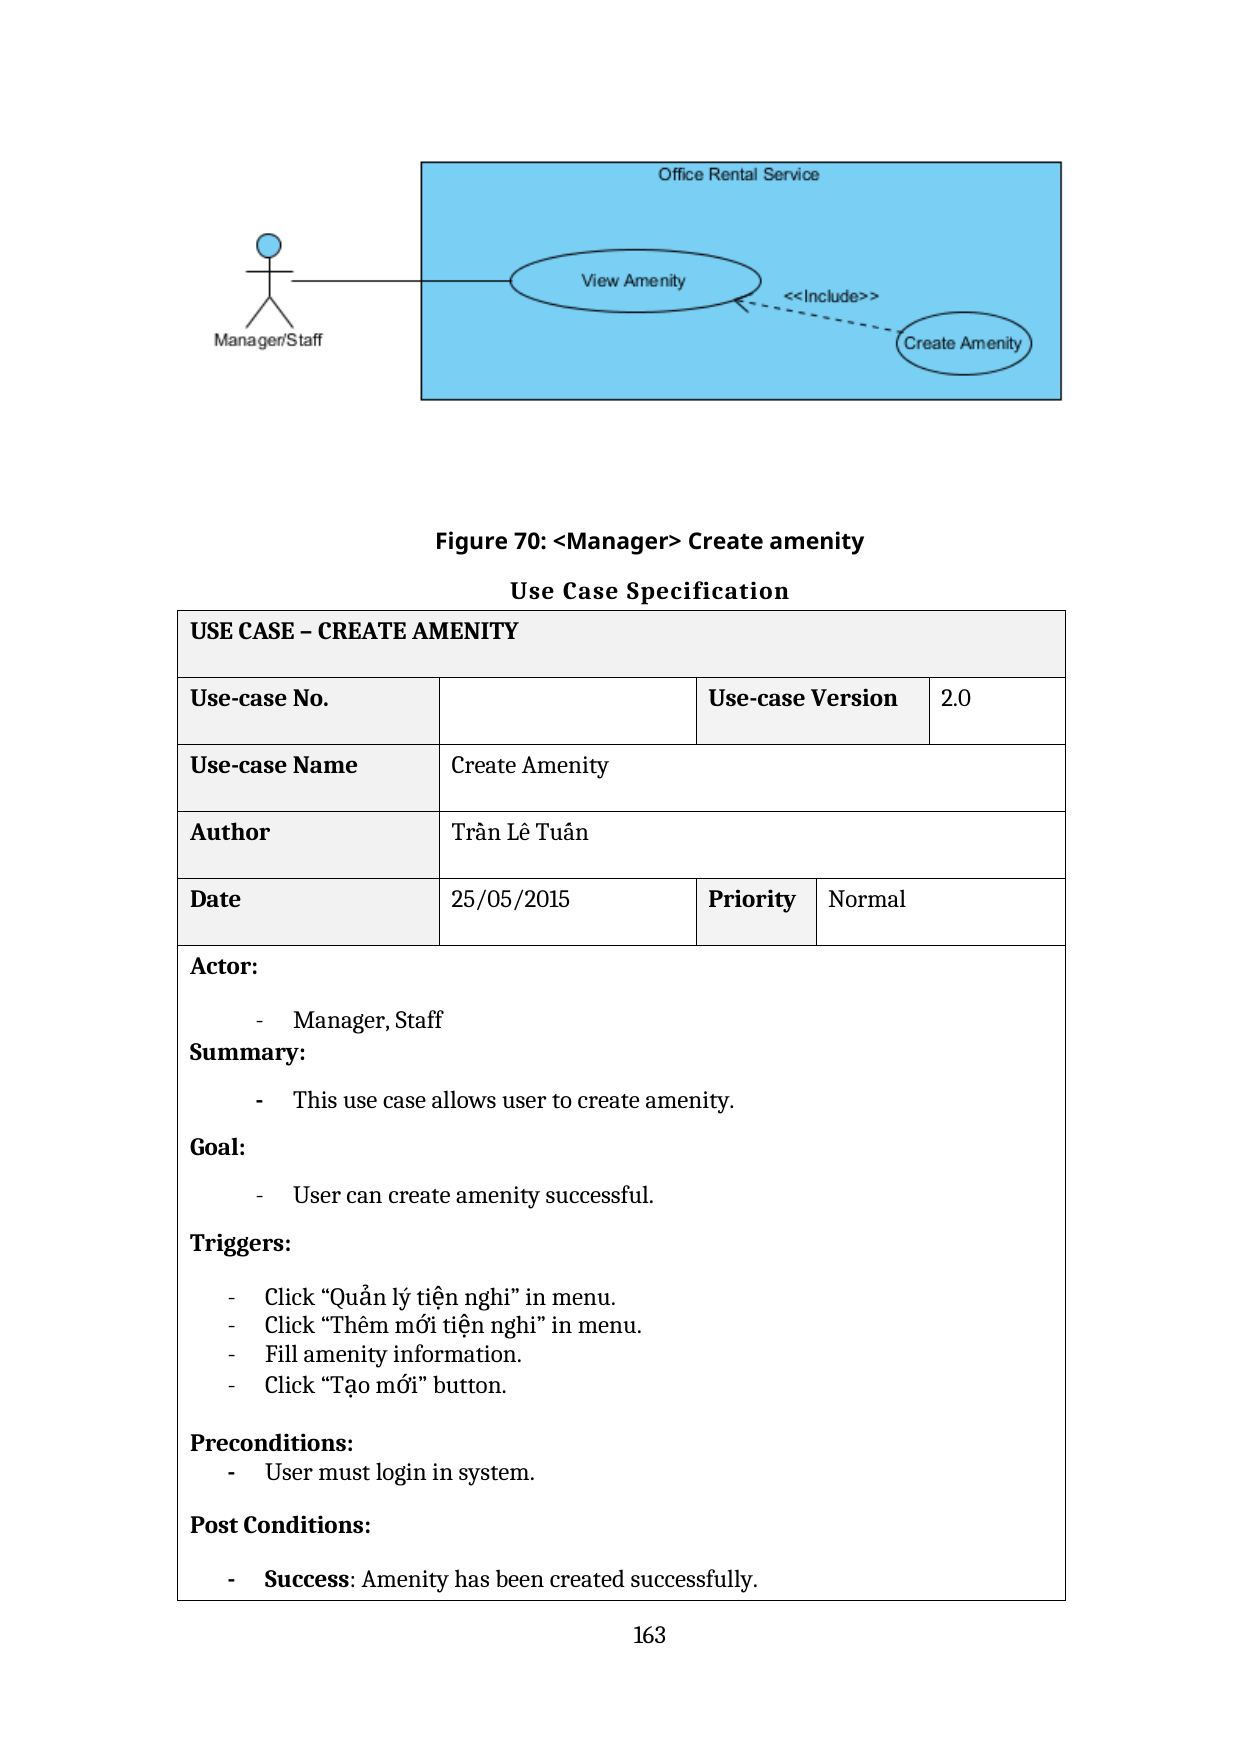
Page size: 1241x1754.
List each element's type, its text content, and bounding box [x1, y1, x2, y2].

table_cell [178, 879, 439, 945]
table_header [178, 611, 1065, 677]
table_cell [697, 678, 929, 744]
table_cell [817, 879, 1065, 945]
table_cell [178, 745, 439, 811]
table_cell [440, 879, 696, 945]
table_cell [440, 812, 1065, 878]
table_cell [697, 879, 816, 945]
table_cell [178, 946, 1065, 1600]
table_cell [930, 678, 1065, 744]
picture [180, 118, 1120, 504]
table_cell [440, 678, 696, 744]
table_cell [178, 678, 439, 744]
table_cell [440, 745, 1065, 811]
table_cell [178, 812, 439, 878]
subtitle Use Case Specification [177, 577, 1122, 606]
